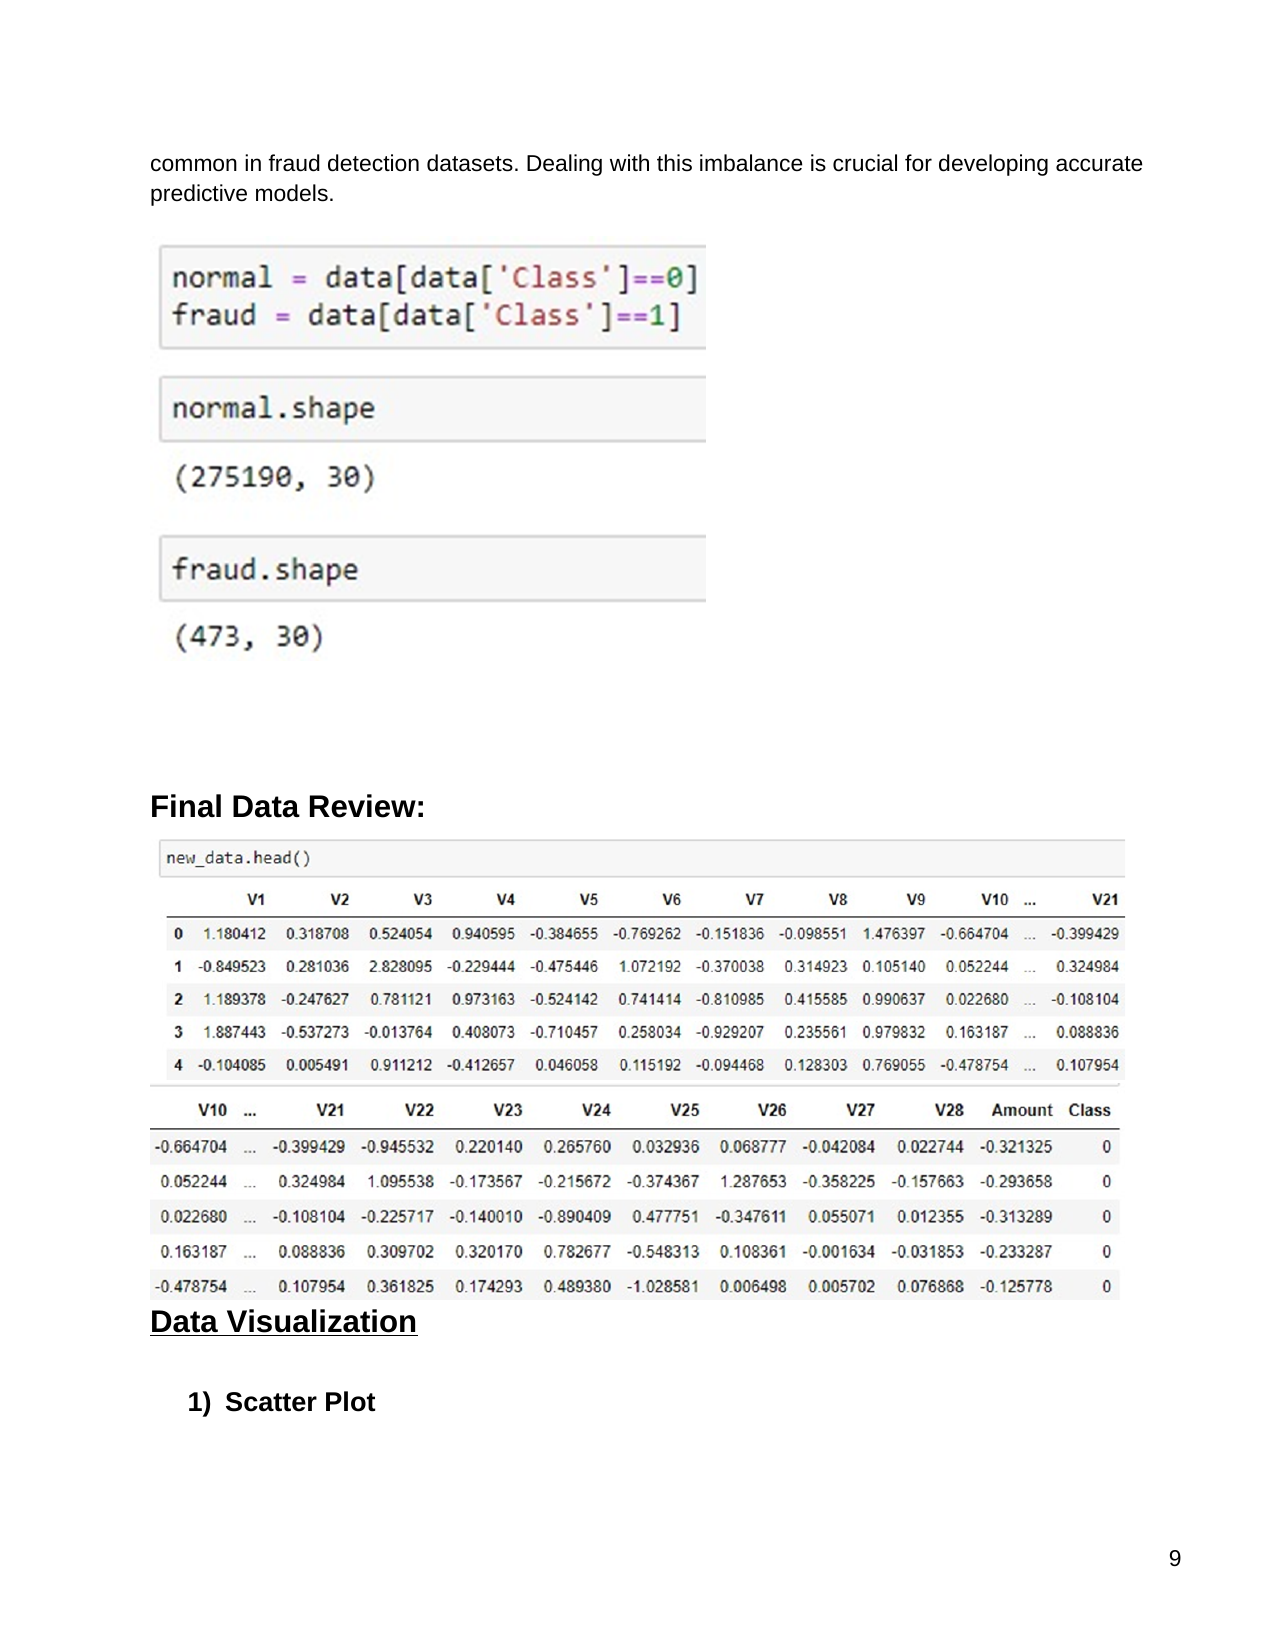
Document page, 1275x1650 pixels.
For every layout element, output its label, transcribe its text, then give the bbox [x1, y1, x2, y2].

text Final Data Review: [150, 788, 1181, 824]
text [150, 150, 1181, 207]
picture [150, 829, 1125, 1080]
picture [150, 236, 706, 661]
text Data Visualization [150, 1303, 1181, 1339]
picture [150, 1083, 1125, 1300]
list Scatter Plot [187, 1386, 1181, 1417]
